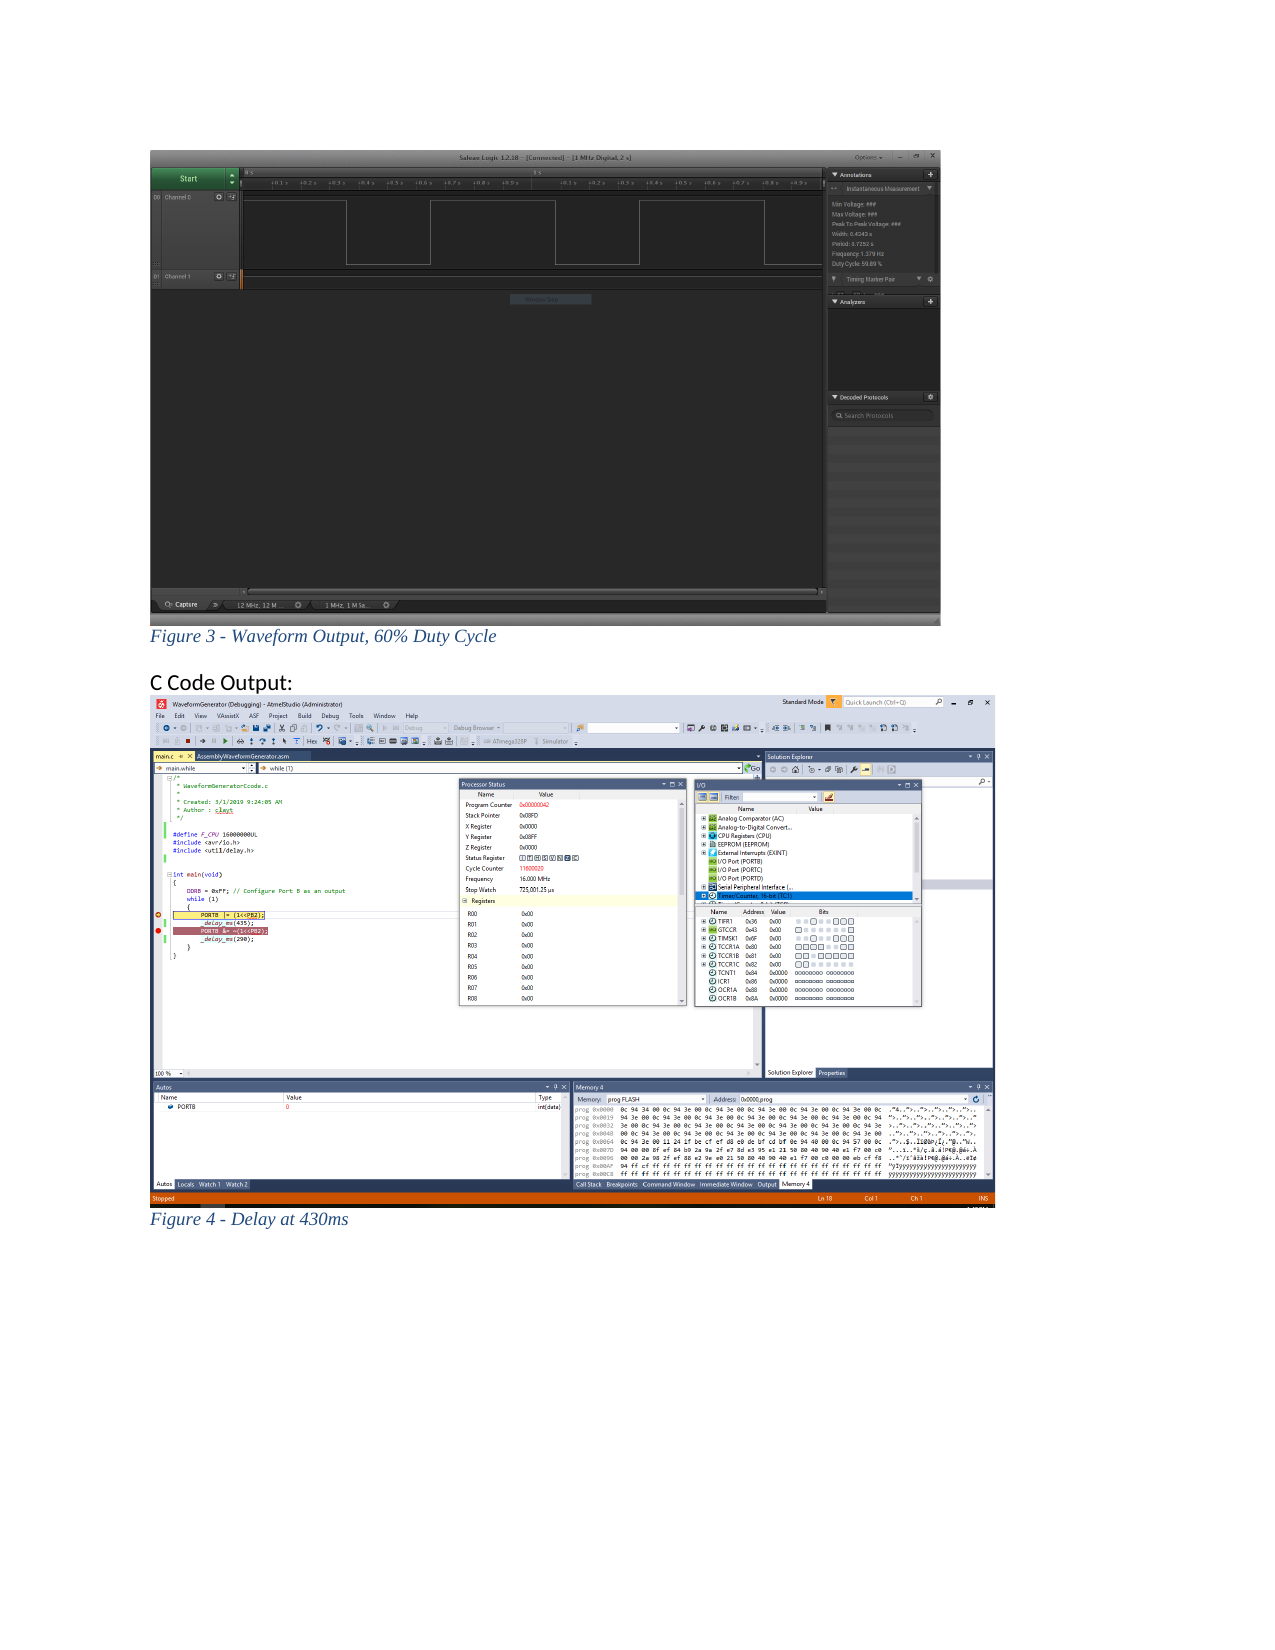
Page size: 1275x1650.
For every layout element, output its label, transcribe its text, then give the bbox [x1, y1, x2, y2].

picture [150, 150, 941, 626]
picture [150, 695, 996, 1208]
text C Code Output: [150, 668, 1125, 696]
